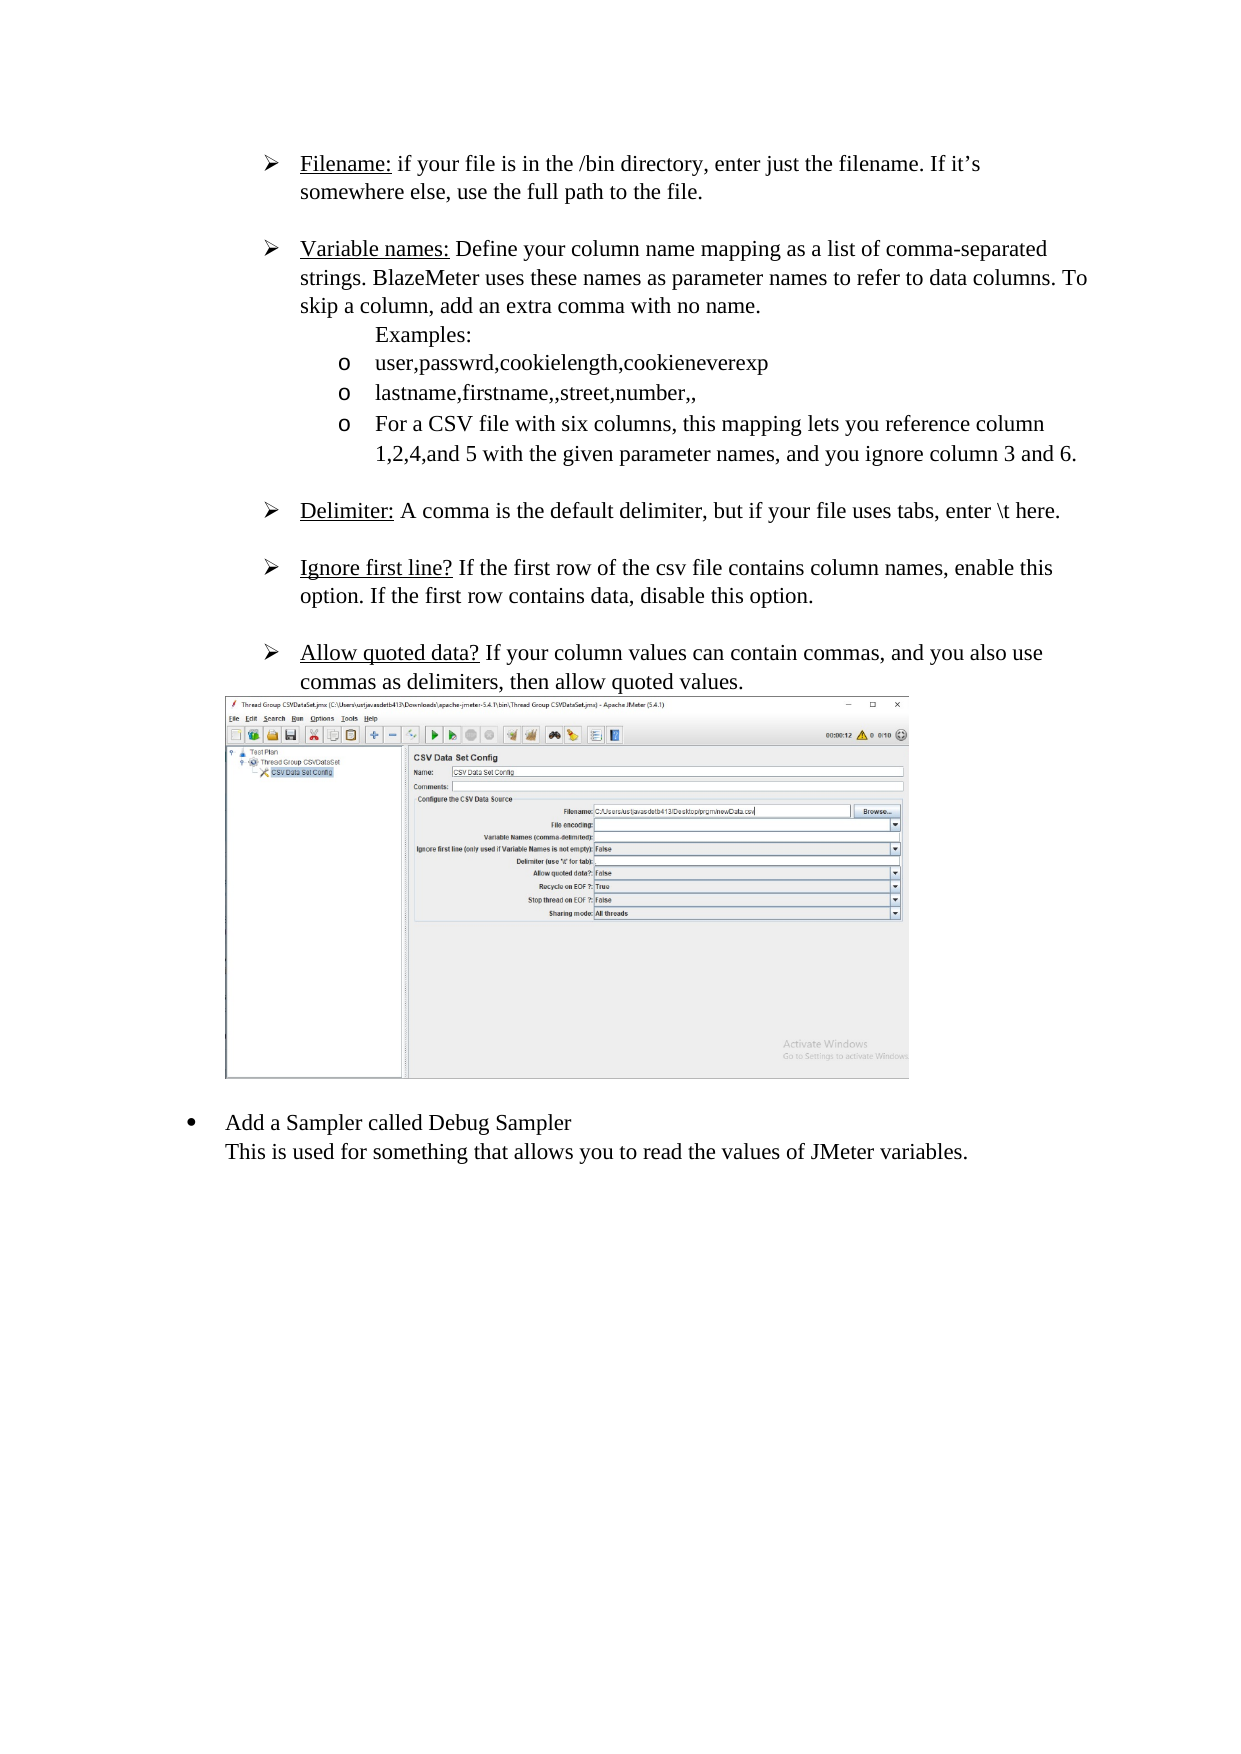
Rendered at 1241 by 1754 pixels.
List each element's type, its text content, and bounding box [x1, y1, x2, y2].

list lastname,firstname,,street,number,, [337, 379, 1090, 408]
list Variable names: Define your column name mapping as a list of comma-separated strings. BlazeMeter uses these names as parameter names to refer to data columns. To skip a column, add an extra comma with no name. [262, 235, 1090, 318]
list Add a Sampler called Debug Sampler [187, 1109, 1090, 1136]
list user,passwrd,cookielength,cookieneverexp [337, 349, 1090, 377]
list Filename: if your file is in the /bin directory, enter just the filename. If it’s somewhere else, use the full path to the file. [262, 150, 1090, 205]
picture [225, 696, 909, 1079]
list Ignore first line? If the first row of the csv file contains column names, enable this option. If the first row contains data, disable this option. [262, 554, 1090, 609]
list For a CSV file with six columns, this mapping lets you reference column 1,2,4,and 5 with the given parameter names, and you ignore column 3 and 6. [337, 410, 1090, 467]
list Examples: [375, 321, 1090, 347]
list Delimiter: A comma is the default delimiter, but if your file uses tabs, enter \t here. [262, 497, 1090, 523]
list This is used for something that allows you to read the values of JMeter variables. [225, 1138, 1090, 1164]
list Allow quoted data? If your column values can contain commas, and you also use commas as delimiters, then allow quoted values. [262, 639, 1090, 694]
